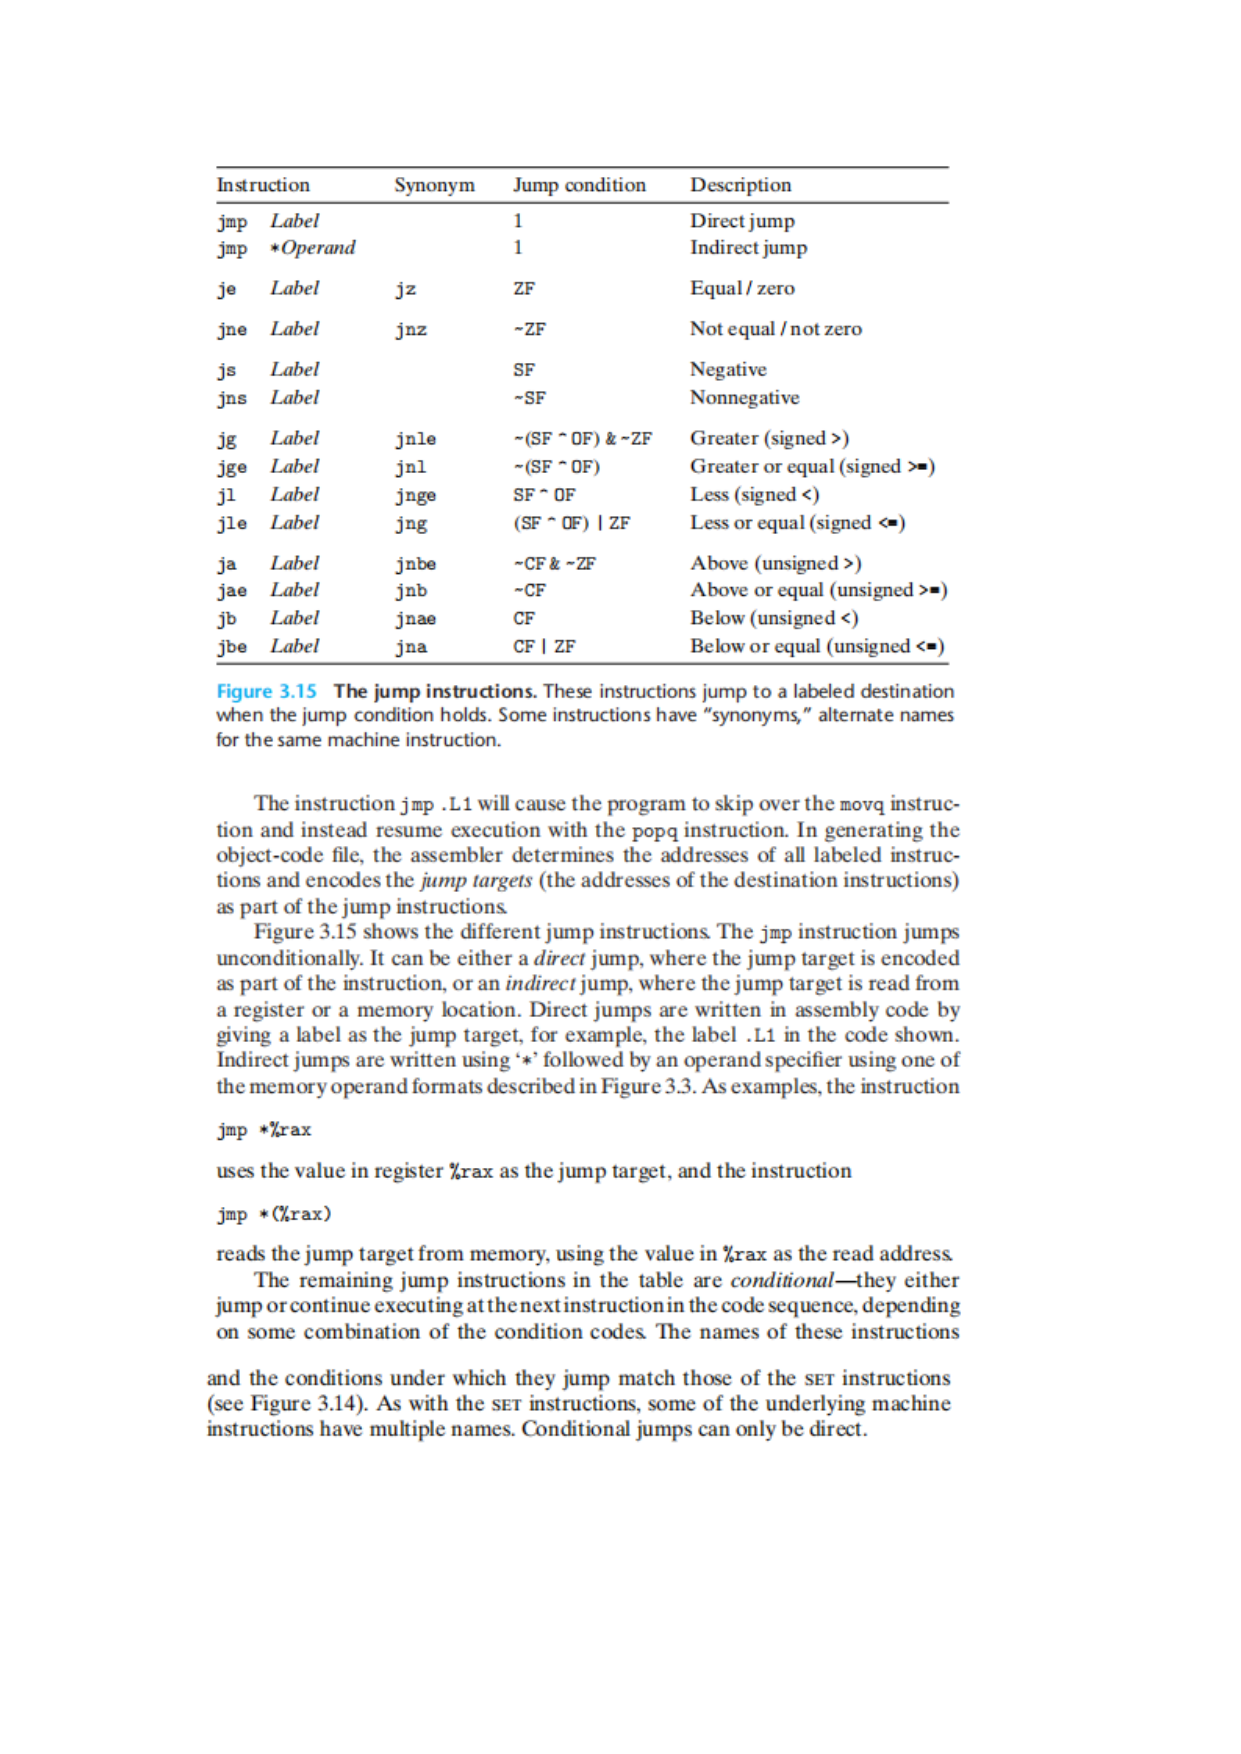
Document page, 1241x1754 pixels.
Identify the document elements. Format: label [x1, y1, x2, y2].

picture [193, 1360, 1013, 1452]
picture [187, 151, 1061, 1353]
